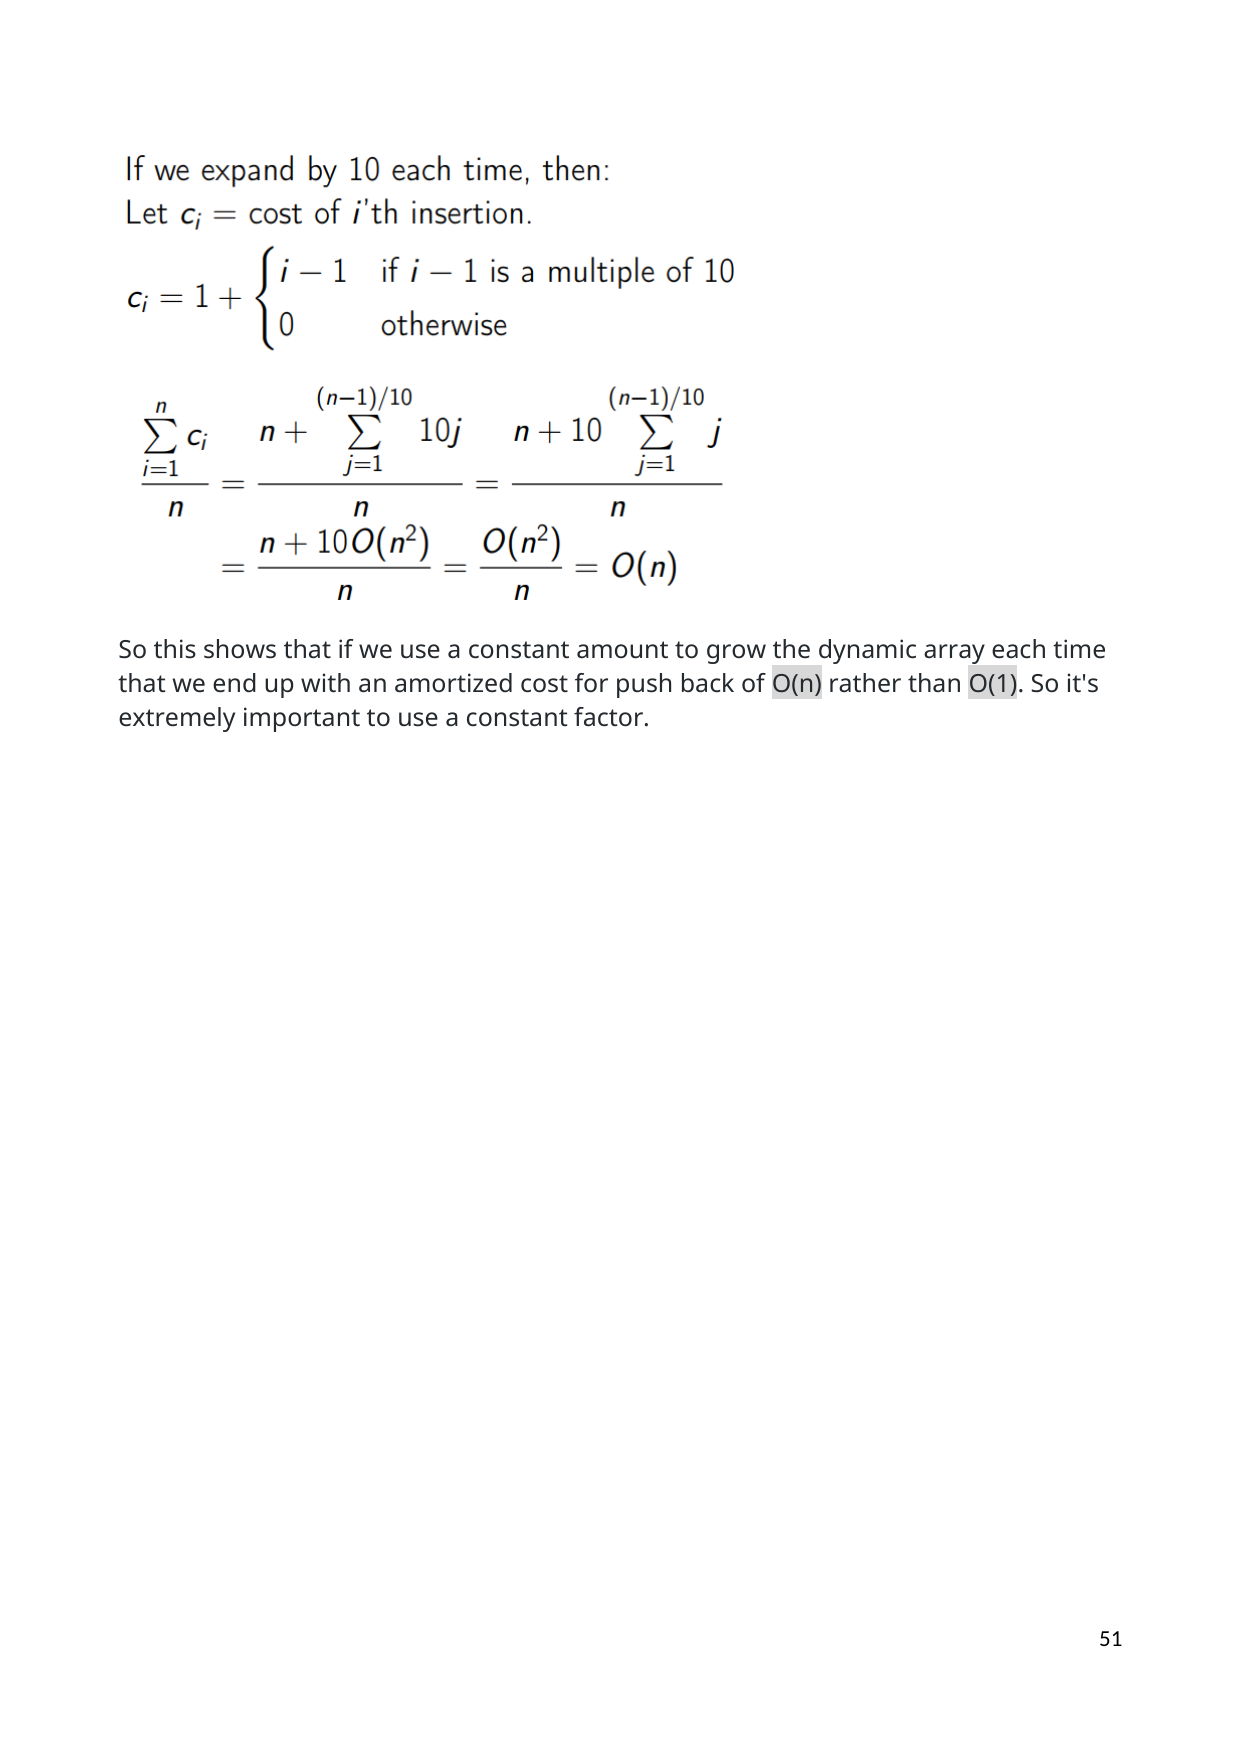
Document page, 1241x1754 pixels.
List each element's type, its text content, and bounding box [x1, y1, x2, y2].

text So this shows that if we use a constant amount to grow the dynamic array each time that we end up with an amortized cost for push back of O(n) rather than O(1). So it's extremely important to use a constant factor. [118, 631, 1122, 733]
picture [118, 147, 743, 607]
